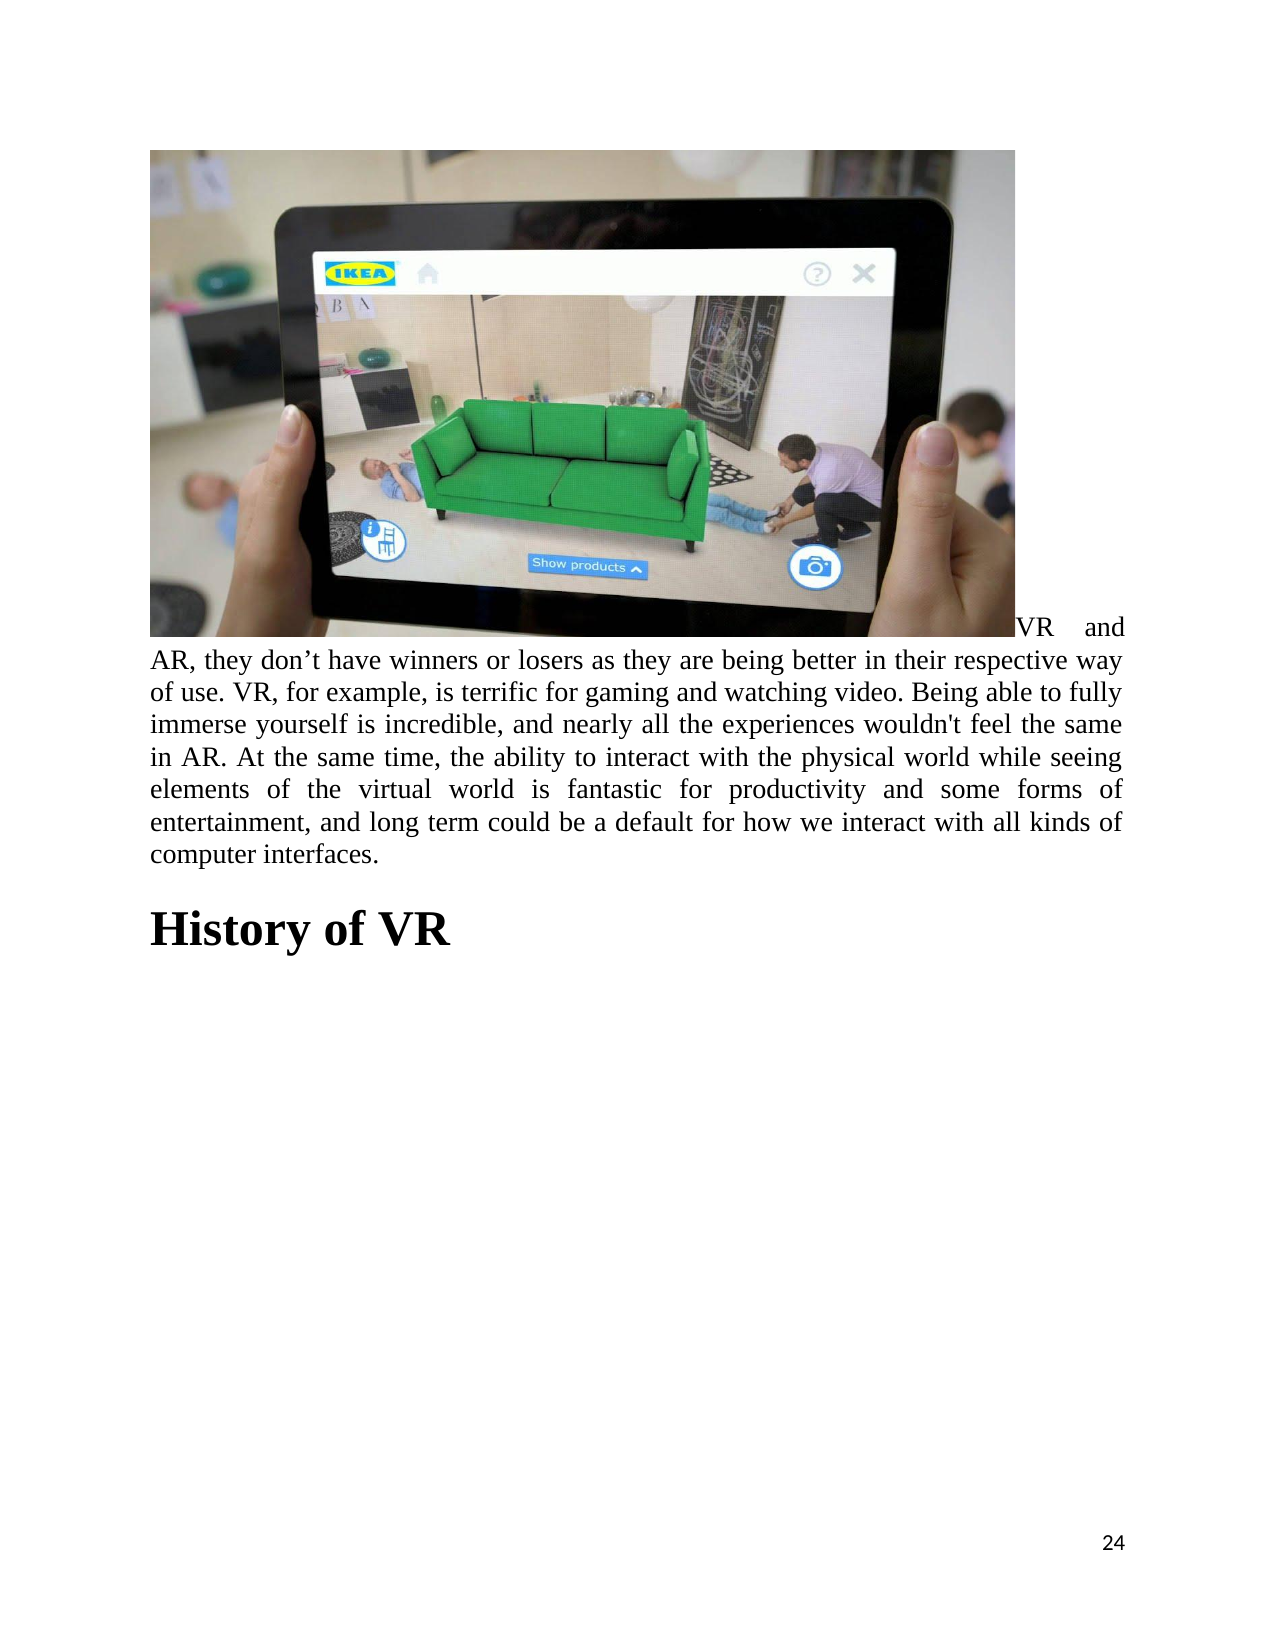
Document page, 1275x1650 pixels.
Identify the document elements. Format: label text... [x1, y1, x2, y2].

text History of VR [150, 899, 1125, 956]
picture [150, 150, 1016, 637]
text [150, 150, 1125, 869]
